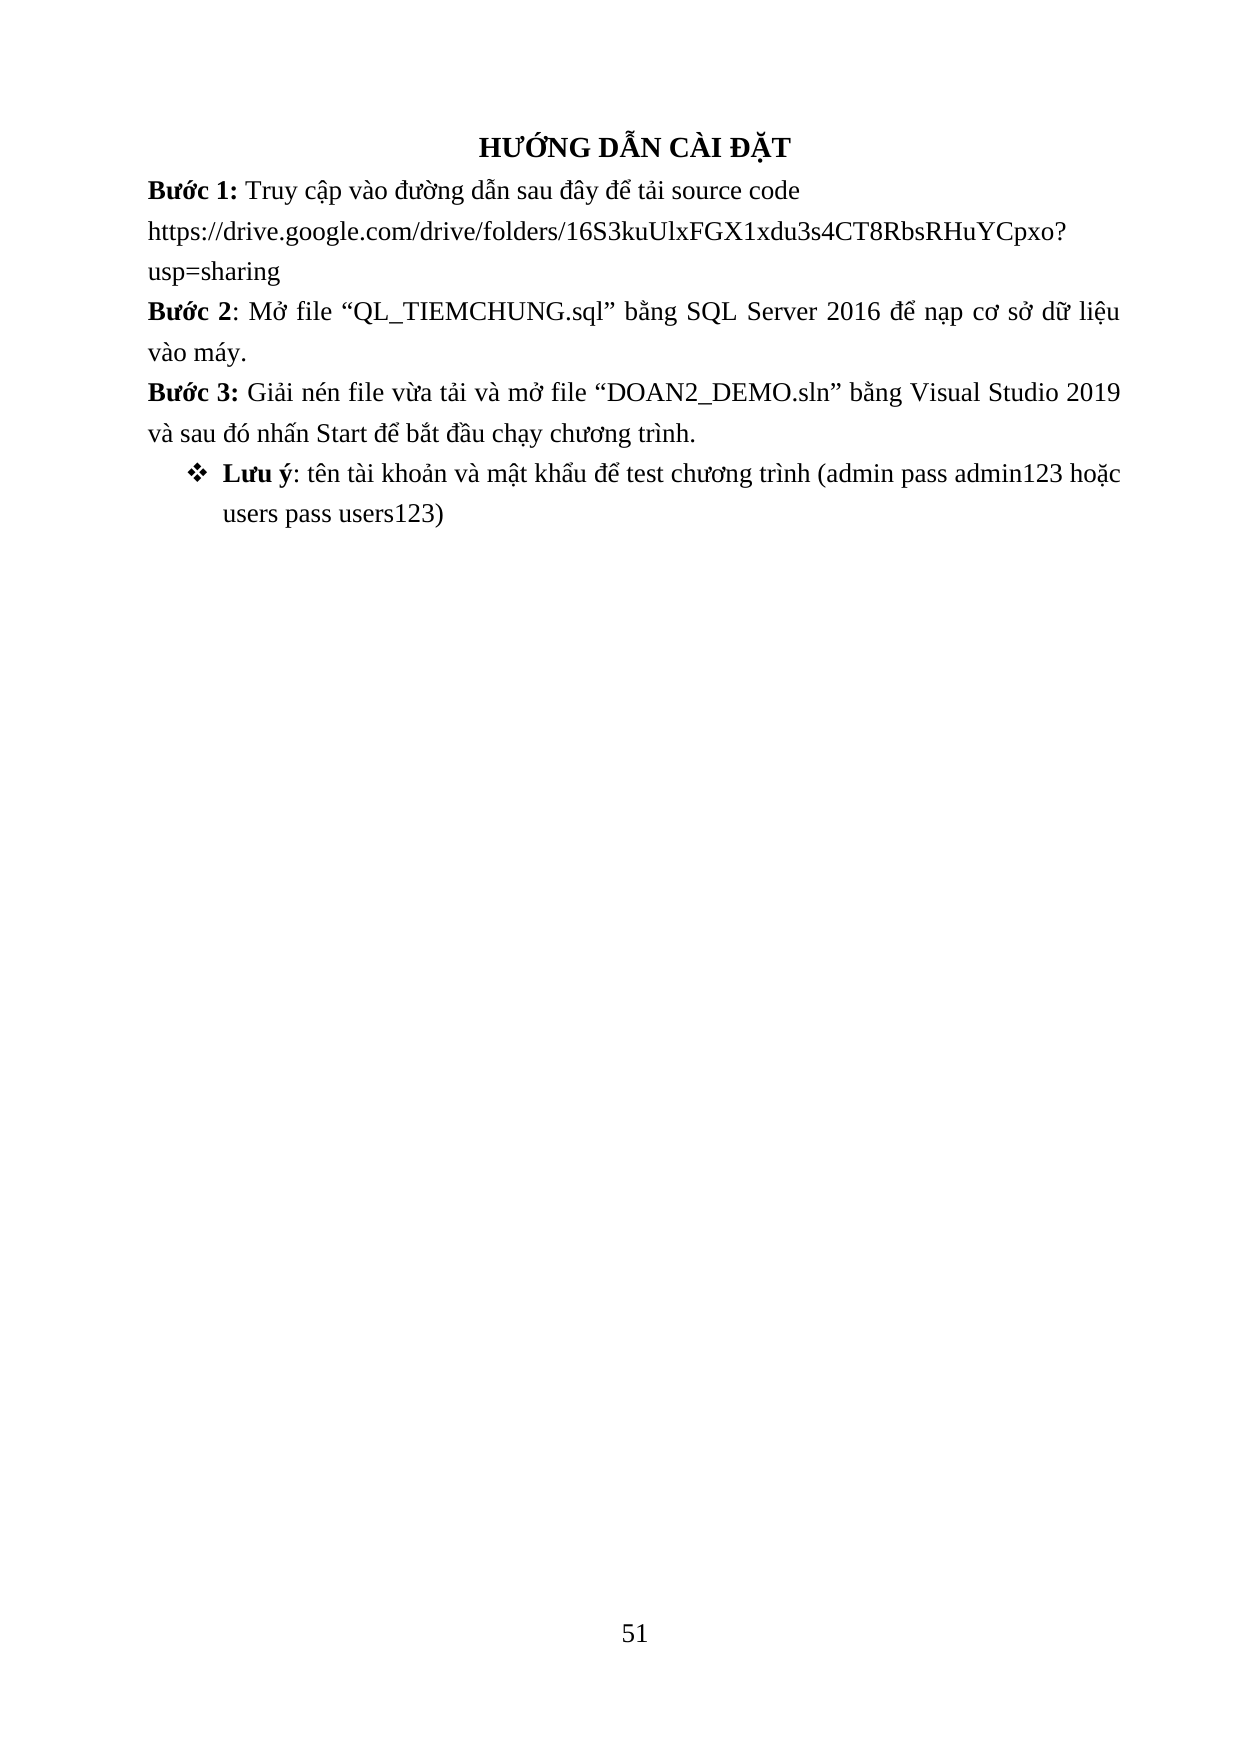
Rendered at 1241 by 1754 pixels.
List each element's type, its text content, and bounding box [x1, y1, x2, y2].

list HƯỚNG DẪN CÀI ĐẶT [148, 131, 1122, 164]
list https://drive.google.com/drive/folders/16S3kuUlxFGX1xdu3s4CT8RbsRHuYCpxo?usp=sharing [148, 214, 1122, 286]
list Bước 1: Truy cập vào đường dẫn sau đây để tải source code [148, 174, 1122, 205]
list Lưu ý: tên tài khoản và mật khẩu để test chương trình (admin pass admin123 hoặc users pass users123) [185, 457, 1122, 529]
list Bước 3: Giải nén file vừa tải và mở file “DOAN2_DEMO.sln” bằng Visual Studio 2019 và sau đó nhấn Start để bắt đầu chạy chương trình. [148, 376, 1122, 448]
list Bước 2: Mở file “QL_TIEMCHUNG.sql” bằng SQL Server 2016 để nạp cơ sở dữ liệu vào máy. [148, 295, 1122, 367]
